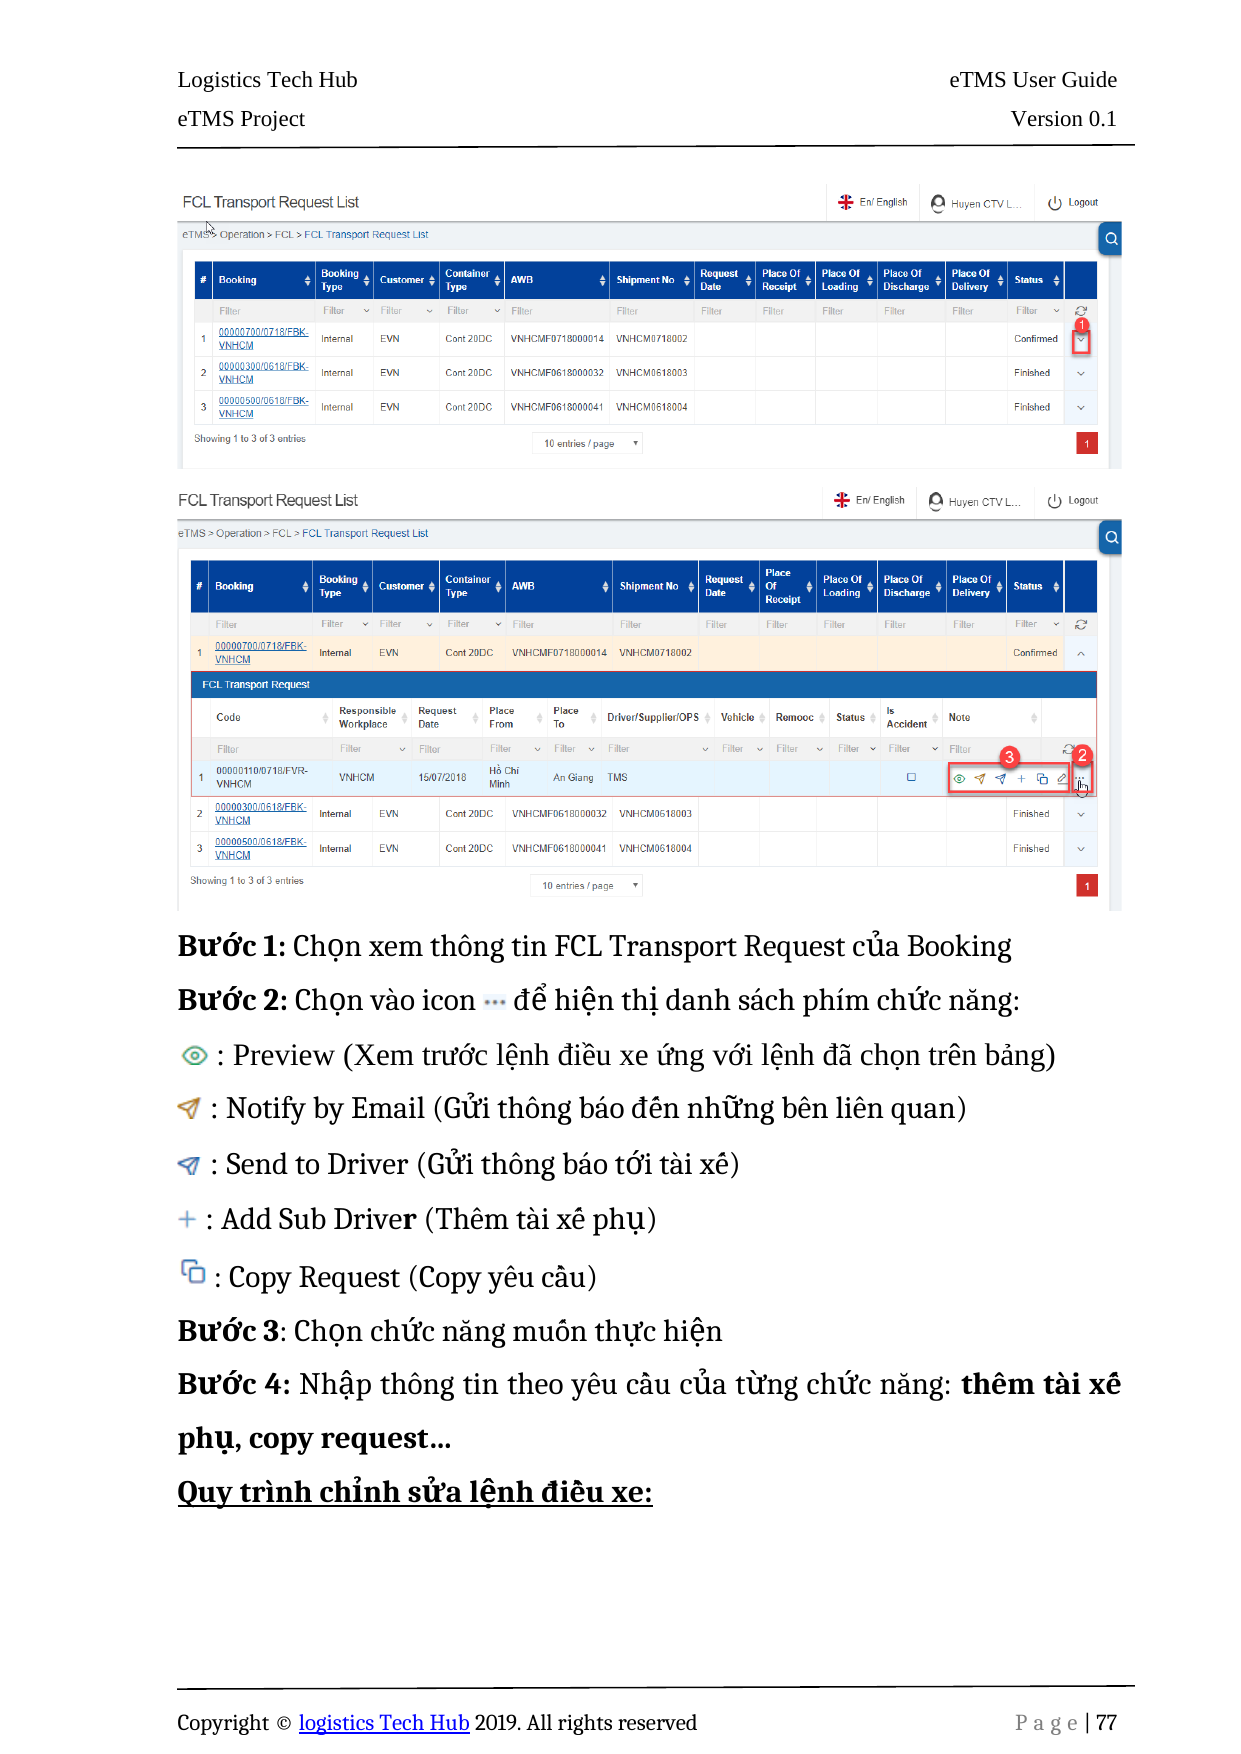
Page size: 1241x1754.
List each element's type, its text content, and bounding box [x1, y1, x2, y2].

picture [177, 184, 1122, 469]
picture [177, 1041, 209, 1065]
picture [177, 1206, 198, 1230]
picture [482, 994, 507, 1010]
text : Copy Request (Copy yêu cầu) [177, 1256, 1122, 1295]
text Bước 1: Chọn xem thông tin FCL Transport Request của Booking [177, 928, 1122, 964]
text Bước 2: Chọn vào icon để hiện thị danh sách phím chức năng: [177, 982, 1122, 1018]
text Bước 4: Nhập thông tin theo yêu cầu của từng chức năng: thêm tài xế phụ, copy request… [177, 1367, 1122, 1456]
text Bước 3: Chọn chức năng muốn thực hiện [177, 1313, 1122, 1349]
text : Preview (Xem trước lệnh điều xe ứng với lệnh đã chọn trên bảng) [177, 1036, 1122, 1072]
picture [177, 1255, 207, 1287]
picture [177, 1157, 203, 1175]
picture [177, 1096, 203, 1119]
text : Notify by Email (Gửi thông báo đến những bên liên quan) [177, 1089, 1122, 1127]
text : Send to Driver (Gửi thông báo tới tài xế) [177, 1145, 1122, 1182]
text Quy trình chỉnh sửa lệnh điều xe: [177, 1474, 1122, 1510]
text : Add Sub Driver (Thêm tài xế phụ) [177, 1200, 1122, 1237]
picture [177, 487, 1122, 911]
